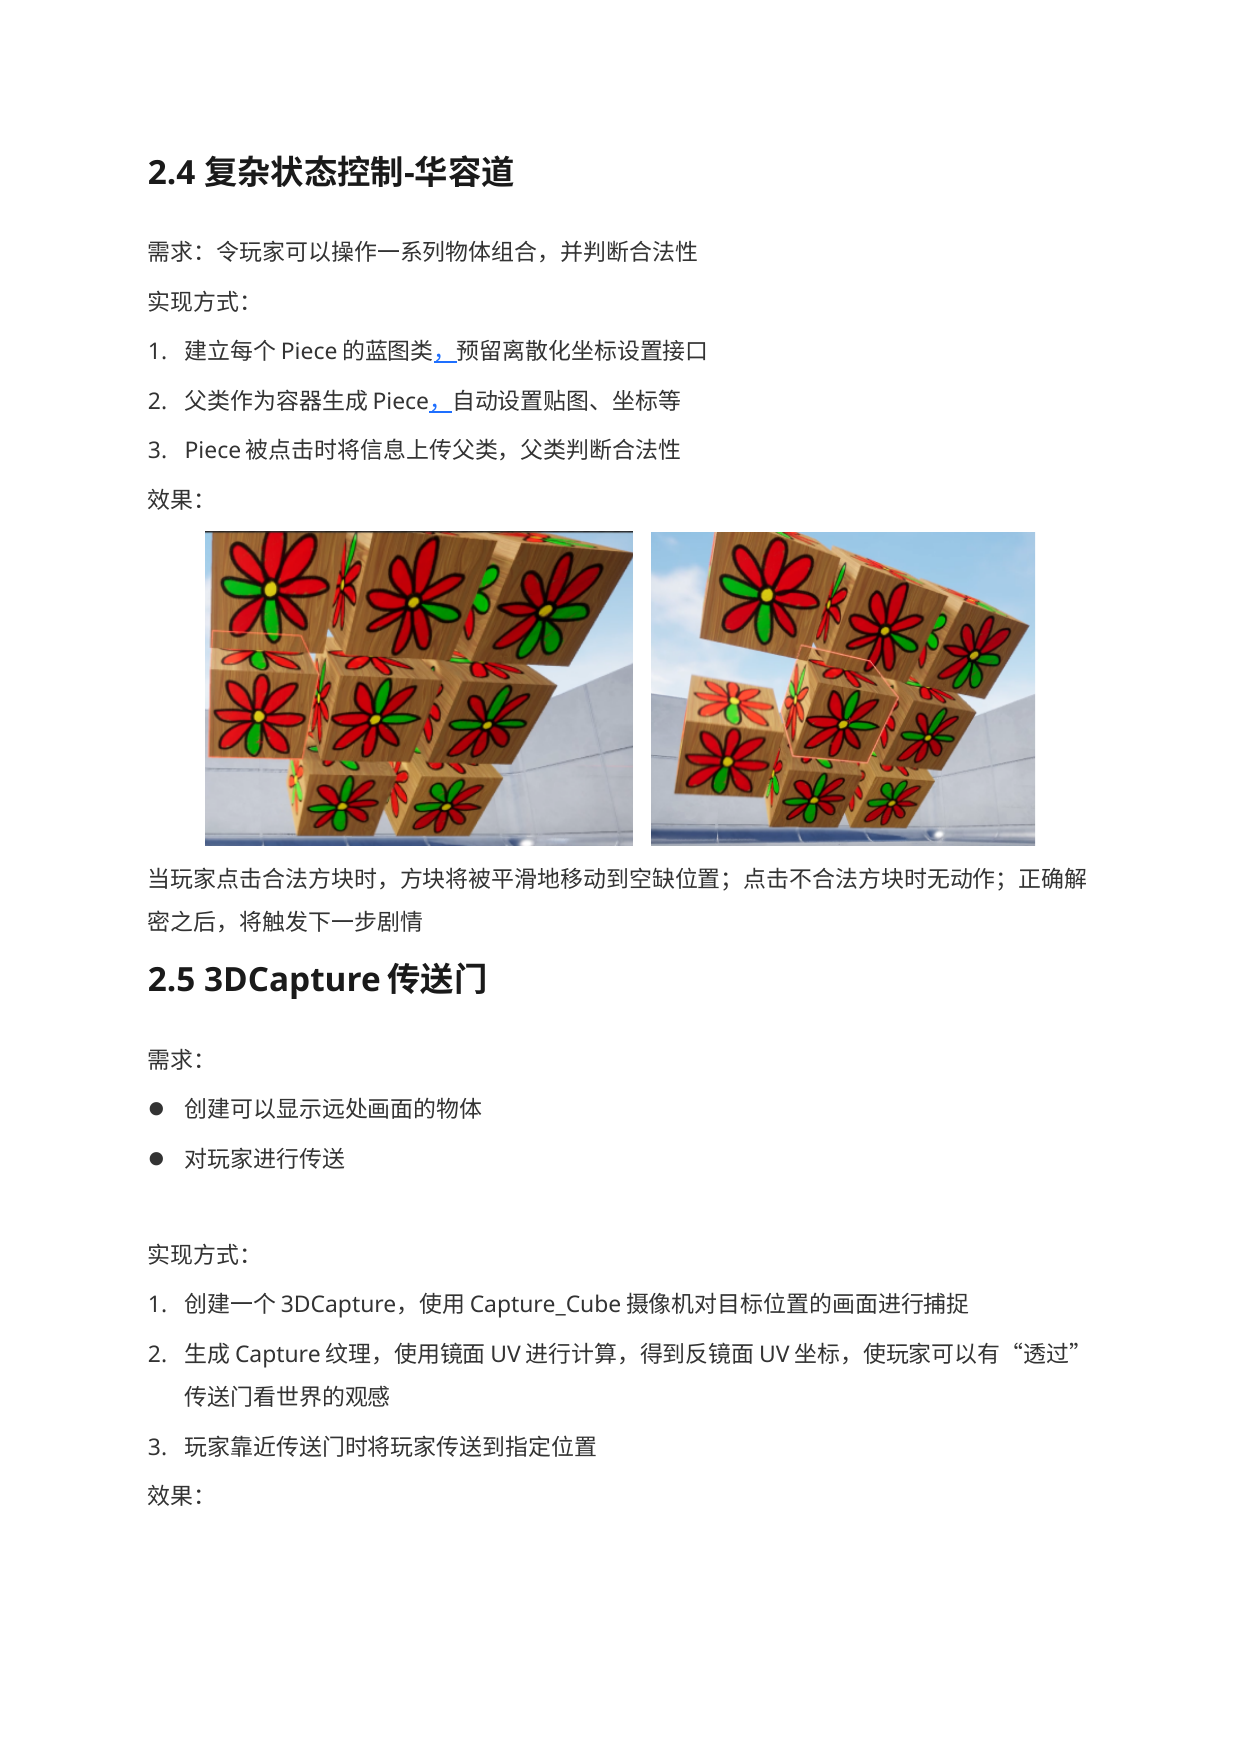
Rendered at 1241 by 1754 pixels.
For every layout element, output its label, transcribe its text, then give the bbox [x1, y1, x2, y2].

text 效果： [148, 1478, 1093, 1511]
text 实现方式： [148, 284, 1093, 317]
text 需求： [148, 1042, 1093, 1075]
text 效果： [148, 482, 1093, 515]
list 对玩家进行传送 [148, 1141, 1093, 1174]
text 当玩家点击合法方块时，方块将被平滑地移动到空缺位置；点击不合法方块时无动作；正确解密之后，将触发下一步剧情 [148, 861, 1093, 937]
list 创建一个3DCapture，使用Capture_Cube摄像机对目标位置的画面进行捕捉 [148, 1286, 1093, 1319]
list 建立每个Piece的蓝图类，预留离散化坐标设置接口 [148, 333, 1093, 366]
picture [205, 531, 633, 846]
list 父类作为容器生成Piece，自动设置贴图、坐标等 [148, 383, 1093, 416]
text 需求：令玩家可以操作一系列物体组合，并判断合法性 [148, 234, 1093, 267]
picture [651, 532, 1036, 846]
list 生成Capture纹理，使用镜面UV进行计算，得到反镜面UV坐标，使玩家可以有“透过”传送门看世界的观感 [148, 1336, 1093, 1412]
list 创建可以显示远处画面的物体 [148, 1091, 1093, 1124]
text 实现方式： [148, 1237, 1093, 1270]
list 玩家靠近传送门时将玩家传送到指定位置 [148, 1428, 1093, 1462]
list Piece被点击时将信息上传父类，父类判断合法性 [148, 432, 1093, 466]
subtitle 2.5 3DCapture传送门 [148, 953, 1093, 1002]
subtitle 2.4 复杂状态控制-华容道 [148, 146, 1093, 194]
